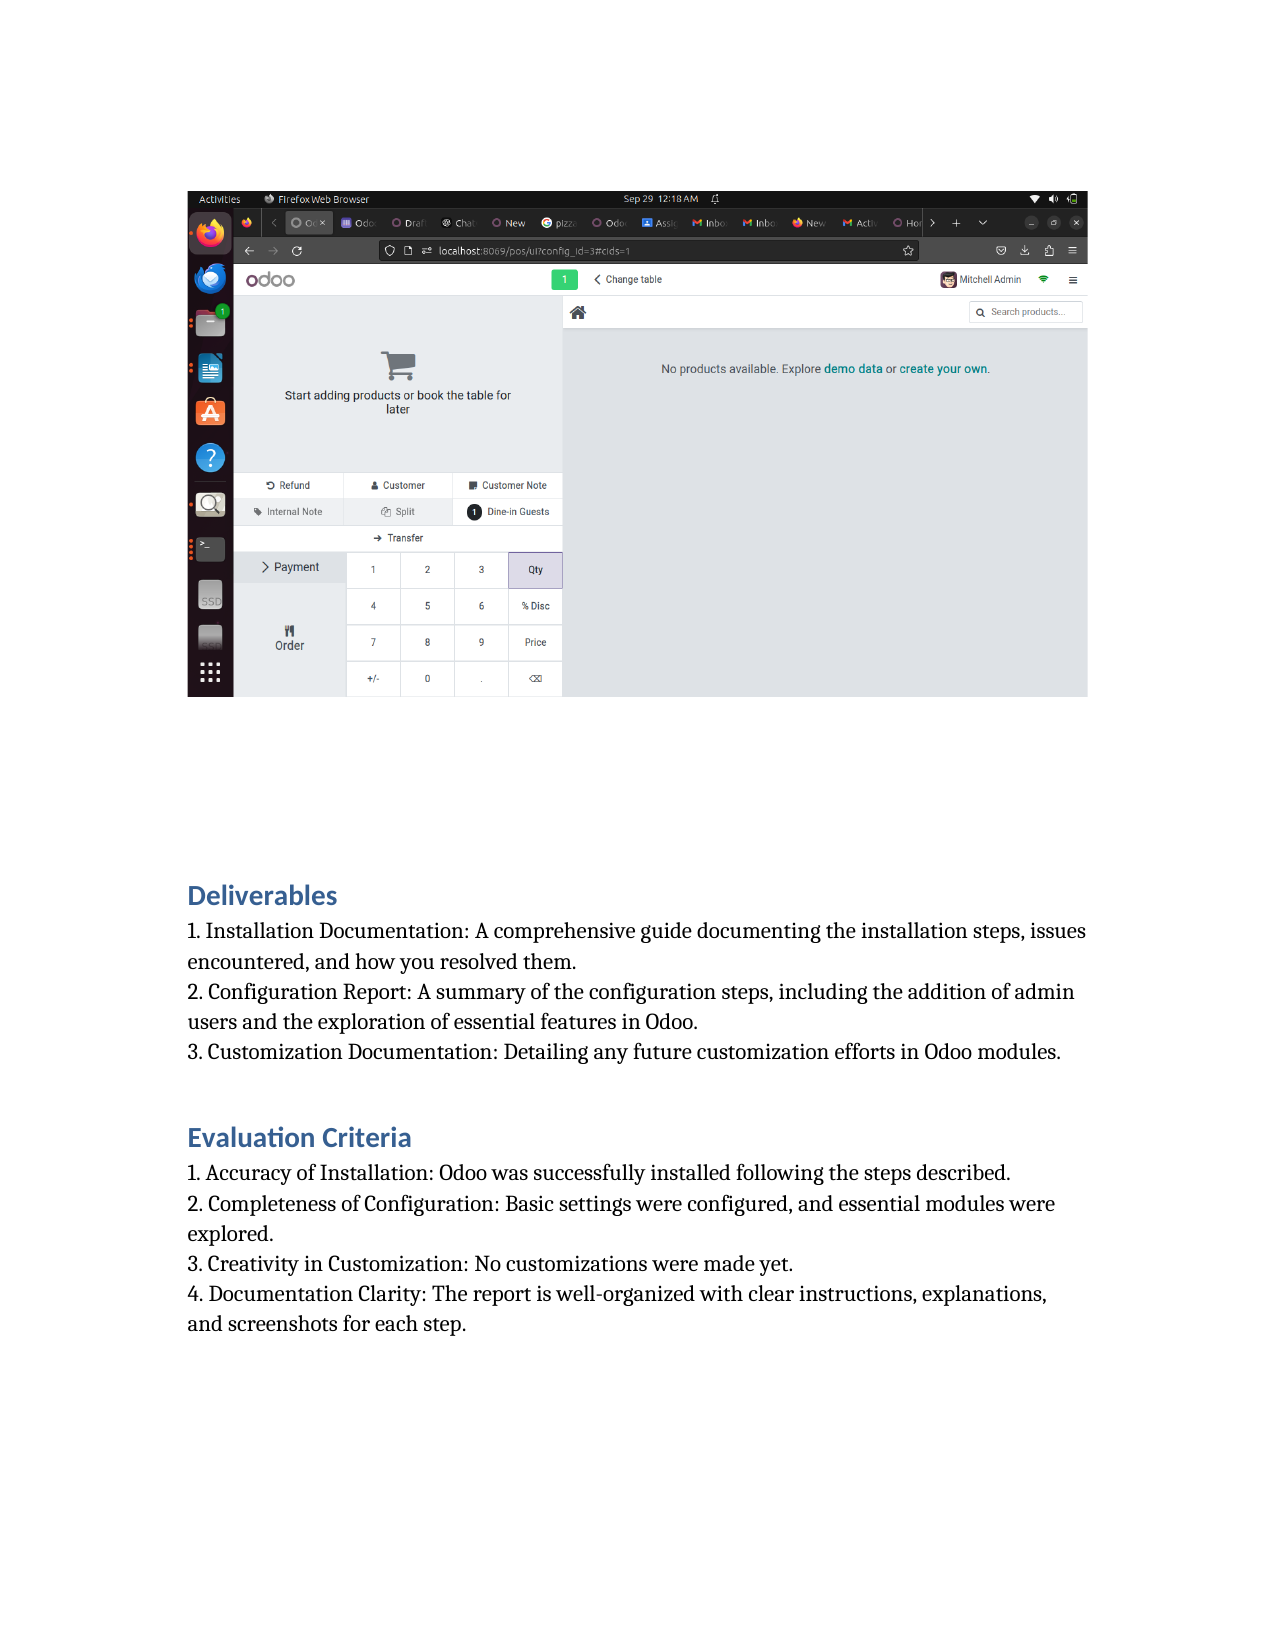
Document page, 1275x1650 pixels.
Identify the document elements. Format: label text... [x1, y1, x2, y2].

subtitle Deliverables [187, 877, 1087, 913]
picture [187, 191, 1088, 697]
text 1. Accuracy of Installation: Odoo was successfully installed following the steps described. 2. Completeness of Configuration: Basic settings were configured, and essential modules were explored. 3. Creativity in Customization: No customizations were made yet. 4. Documentation Clarity: The report is well-organized with clear instructions, explanations, and screenshots for each step. [187, 1160, 1087, 1338]
text 1. Installation Documentation: A comprehensive guide documenting the installation steps, issues encountered, and how you resolved them. 2. Configuration Report: A summary of the configuration steps, including the addition of admin users and the exploration of essential features in Odoo. 3. Customization Documentation: Detailing any future customization efforts in Odoo modules. [187, 918, 1087, 1065]
subtitle Evaluation Criteria [187, 1119, 1087, 1155]
